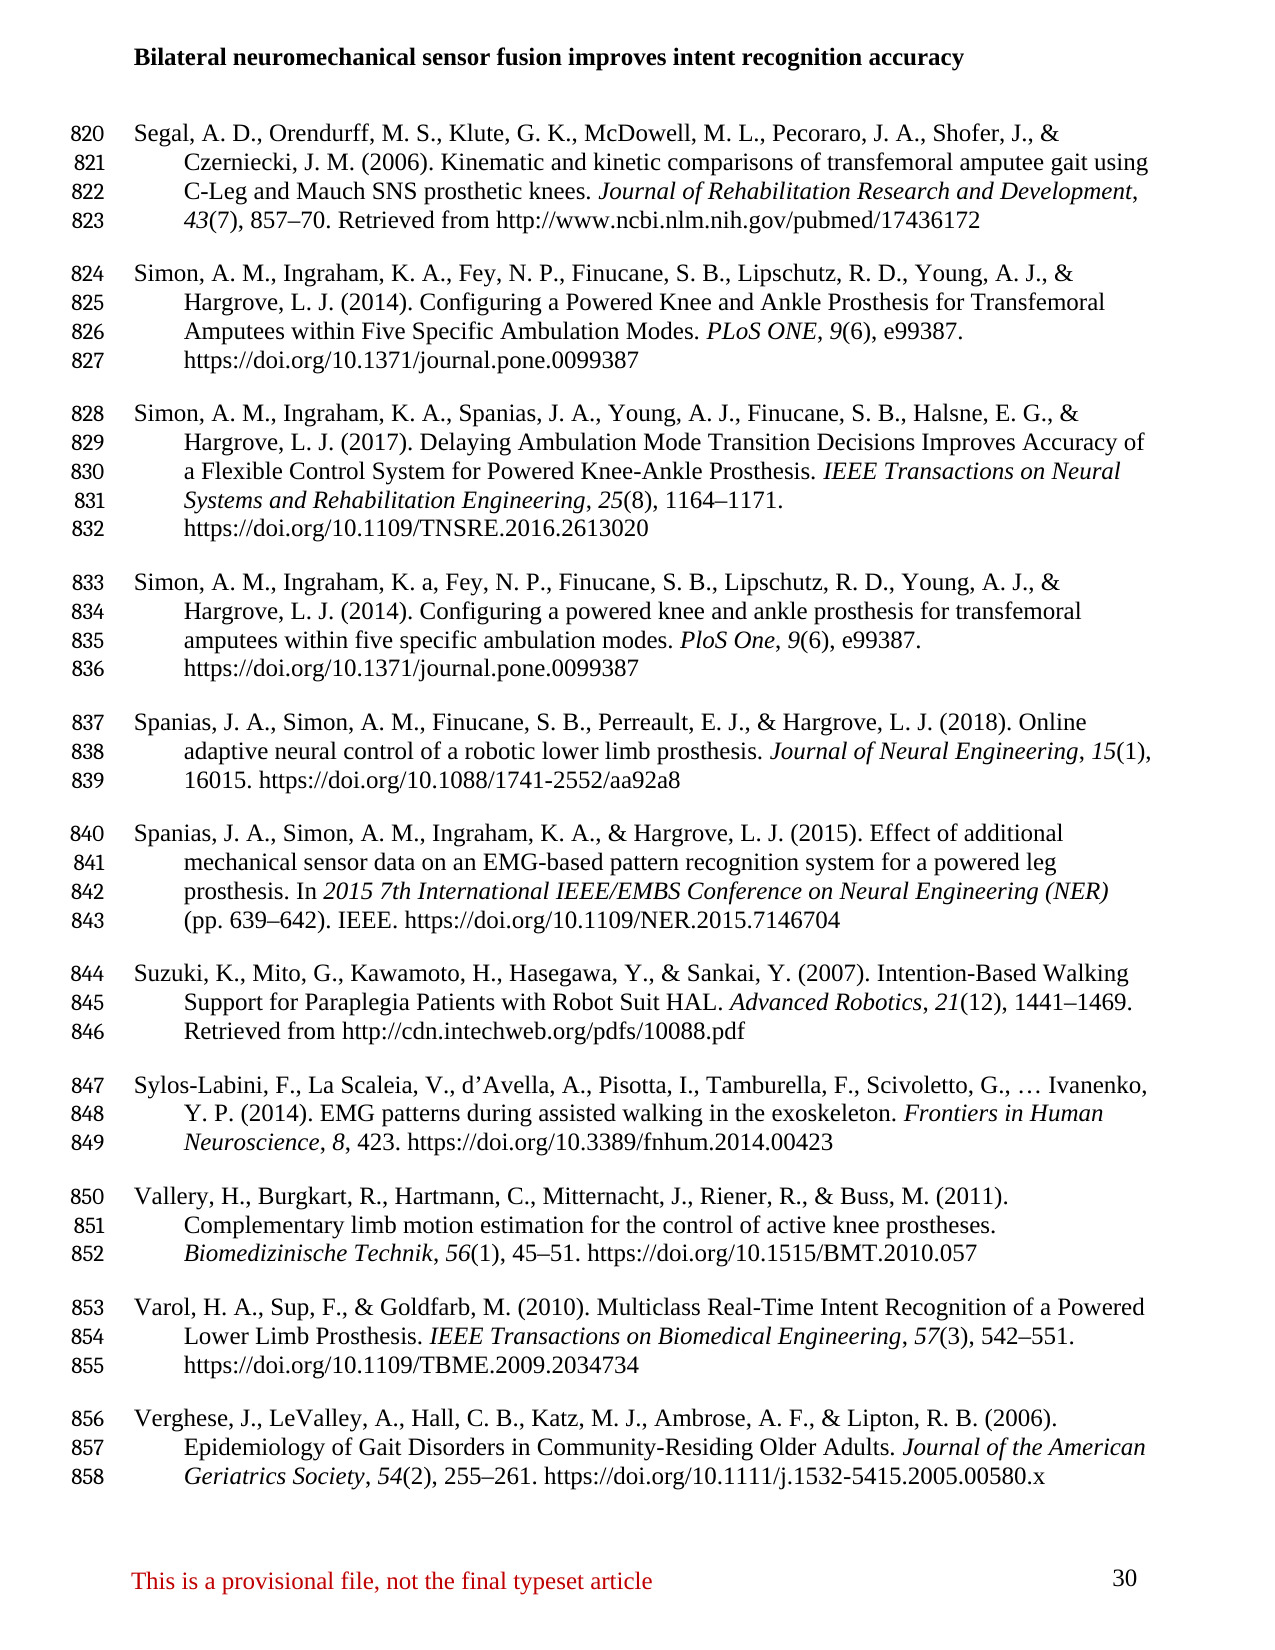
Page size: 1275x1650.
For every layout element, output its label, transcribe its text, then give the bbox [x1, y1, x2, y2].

text Verghese, J., LeValley, A., Hall, C. B., Katz, M. J., Ambrose, A. F., & Lipton, R. B. (2006). Epidemiology of Gait Disorders in Community-Residing Older Adults. Journal of the American Geriatrics Society, 54(2), 255–261. https://doi.org/10.1111/j.1532-5415.2005.00580.x [133, 1403, 1152, 1490]
text Suzuki, K., Mito, G., Kawamoto, H., Hasegawa, Y., & Sankai, Y. (2007). Intention-Based Walking Support for Paraplegia Patients with Robot Suit HAL. Advanced Robotics, 21(12), 1441–1469. Retrieved from http://cdn.intechweb.org/pdfs/10088.pdf [133, 958, 1152, 1045]
text Simon, A. M., Ingraham, K. A., Fey, N. P., Finucane, S. B., Lipschutz, R. D., Young, A. J., & Hargrove, L. J. (2014). Configuring a Powered Knee and Ankle Prosthesis for Transfemoral Amputees within Five Specific Ambulation Modes. PLoS ONE, 9(6), e99387. https://doi.org/10.1371/journal.pone.0099387 [133, 258, 1152, 373]
text Segal, A. D., Orendurff, M. S., Klute, G. K., McDowell, M. L., Pecoraro, J. A., Shofer, J., & Czerniecki, J. M. (2006). Kinematic and kinetic comparisons of transfemoral amputee gait using C-Leg and Mauch SNS prosthetic knees. Journal of Rehabilitation Research and Development, 43(7), 857–70. Retrieved from http://www.ncbi.nlm.nih.gov/pubmed/17436172 [133, 118, 1152, 233]
text Simon, A. M., Ingraham, K. A., Spanias, J. A., Young, A. J., Finucane, S. B., Halsne, E. G., & Hargrove, L. J. (2017). Delaying Ambulation Mode Transition Decisions Improves Accuracy of a Flexible Control System for Powered Knee-Ankle Prosthesis. IEEE Transactions on Neural Systems and Rehabilitation Engineering, 25(8), 1164–1171. https://doi.org/10.1109/TNSRE.2016.2613020 [133, 398, 1152, 542]
text Varol, H. A., Sup, F., & Goldfarb, M. (2010). Multiclass Real-Time Intent Recognition of a Powered Lower Limb Prosthesis. IEEE Transactions on Biomedical Engineering, 57(3), 542–551. https://doi.org/10.1109/TBME.2009.2034734 [133, 1292, 1152, 1378]
text Sylos-Labini, F., La Scaleia, V., d’Avella, A., Pisotta, I., Tamburella, F., Scivoletto, G., … Ivanenko, Y. P. (2014). EMG patterns during assisted walking in the exoskeleton. Frontiers in Human Neuroscience, 8, 423. https://doi.org/10.3389/fnhum.2014.00423 [133, 1070, 1152, 1156]
text Vallery, H., Burgkart, R., Hartmann, C., Mitternacht, J., Riener, R., & Buss, M. (2011). Complementary limb motion estimation for the control of active knee prostheses. Biomedizinische Technik, 56(1), 45–51. https://doi.org/10.1515/BMT.2010.057 [133, 1181, 1152, 1267]
text Simon, A. M., Ingraham, K. a, Fey, N. P., Finucane, S. B., Lipschutz, R. D., Young, A. J., & Hargrove, L. J. (2014). Configuring a powered knee and ankle prosthesis for transfemoral amputees within five specific ambulation modes. PloS One, 9(6), e99387. https://doi.org/10.1371/journal.pone.0099387 [133, 567, 1152, 682]
text Spanias, J. A., Simon, A. M., Ingraham, K. A., & Hargrove, L. J. (2015). Effect of additional mechanical sensor data on an EMG-based pattern recognition system for a powered leg prosthesis. In 2015 7th International IEEE/EMBS Conference on Neural Engineering (NER) (pp. 639–642). IEEE. https://doi.org/10.1109/NER.2015.7146704 [133, 818, 1152, 933]
text Spanias, J. A., Simon, A. M., Finucane, S. B., Perreault, E. J., & Hargrove, L. J. (2018). Online adaptive neural control of a robotic lower limb prosthesis. Journal of Neural Engineering, 15(1), 16015. https://doi.org/10.1088/1741-2552/aa92a8 [133, 707, 1152, 793]
